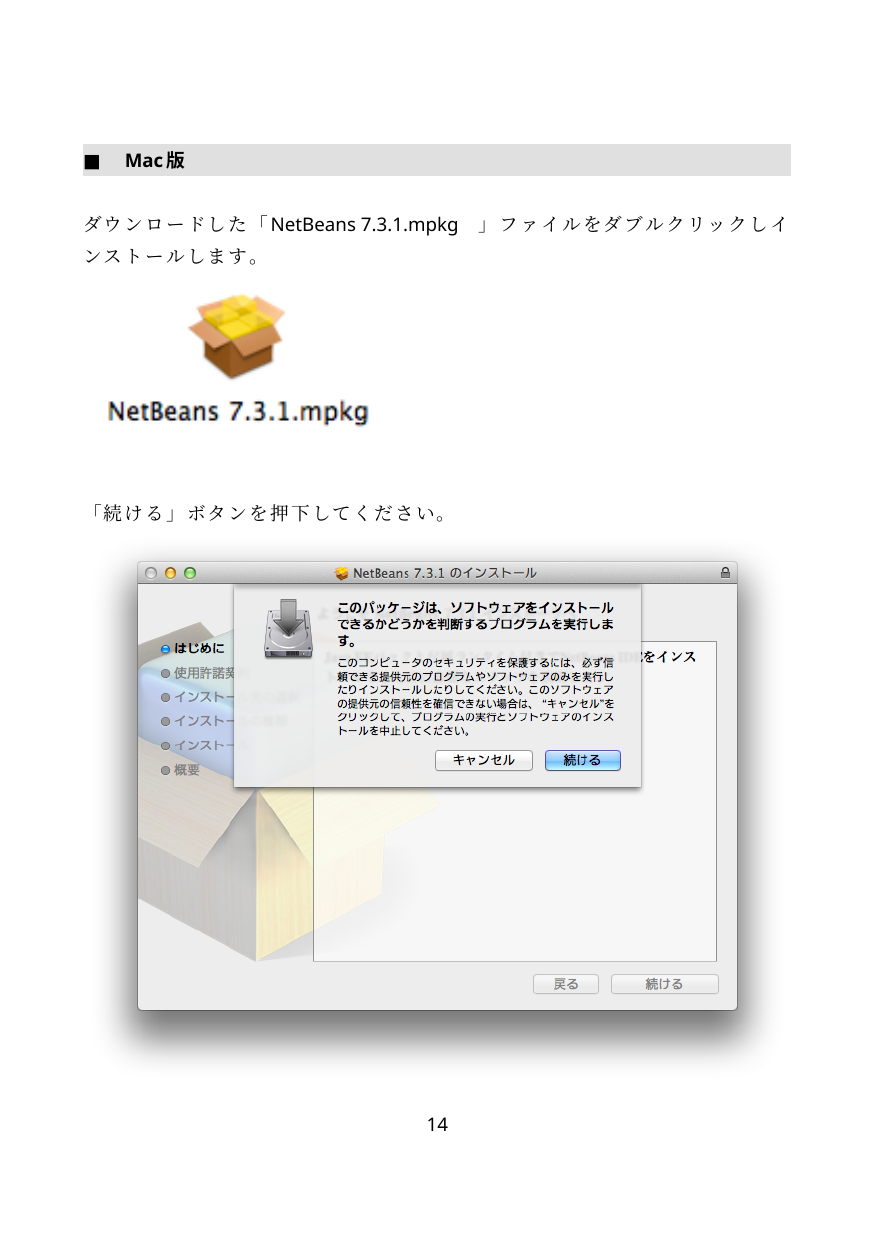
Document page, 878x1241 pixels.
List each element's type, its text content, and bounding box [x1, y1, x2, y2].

subtitle Mac版 [83, 144, 791, 176]
text 「続ける」 [83, 497, 791, 528]
text ファイルをダブルクリック。 [83, 208, 791, 272]
picture [82, 528, 792, 1086]
picture [82, 275, 517, 494]
